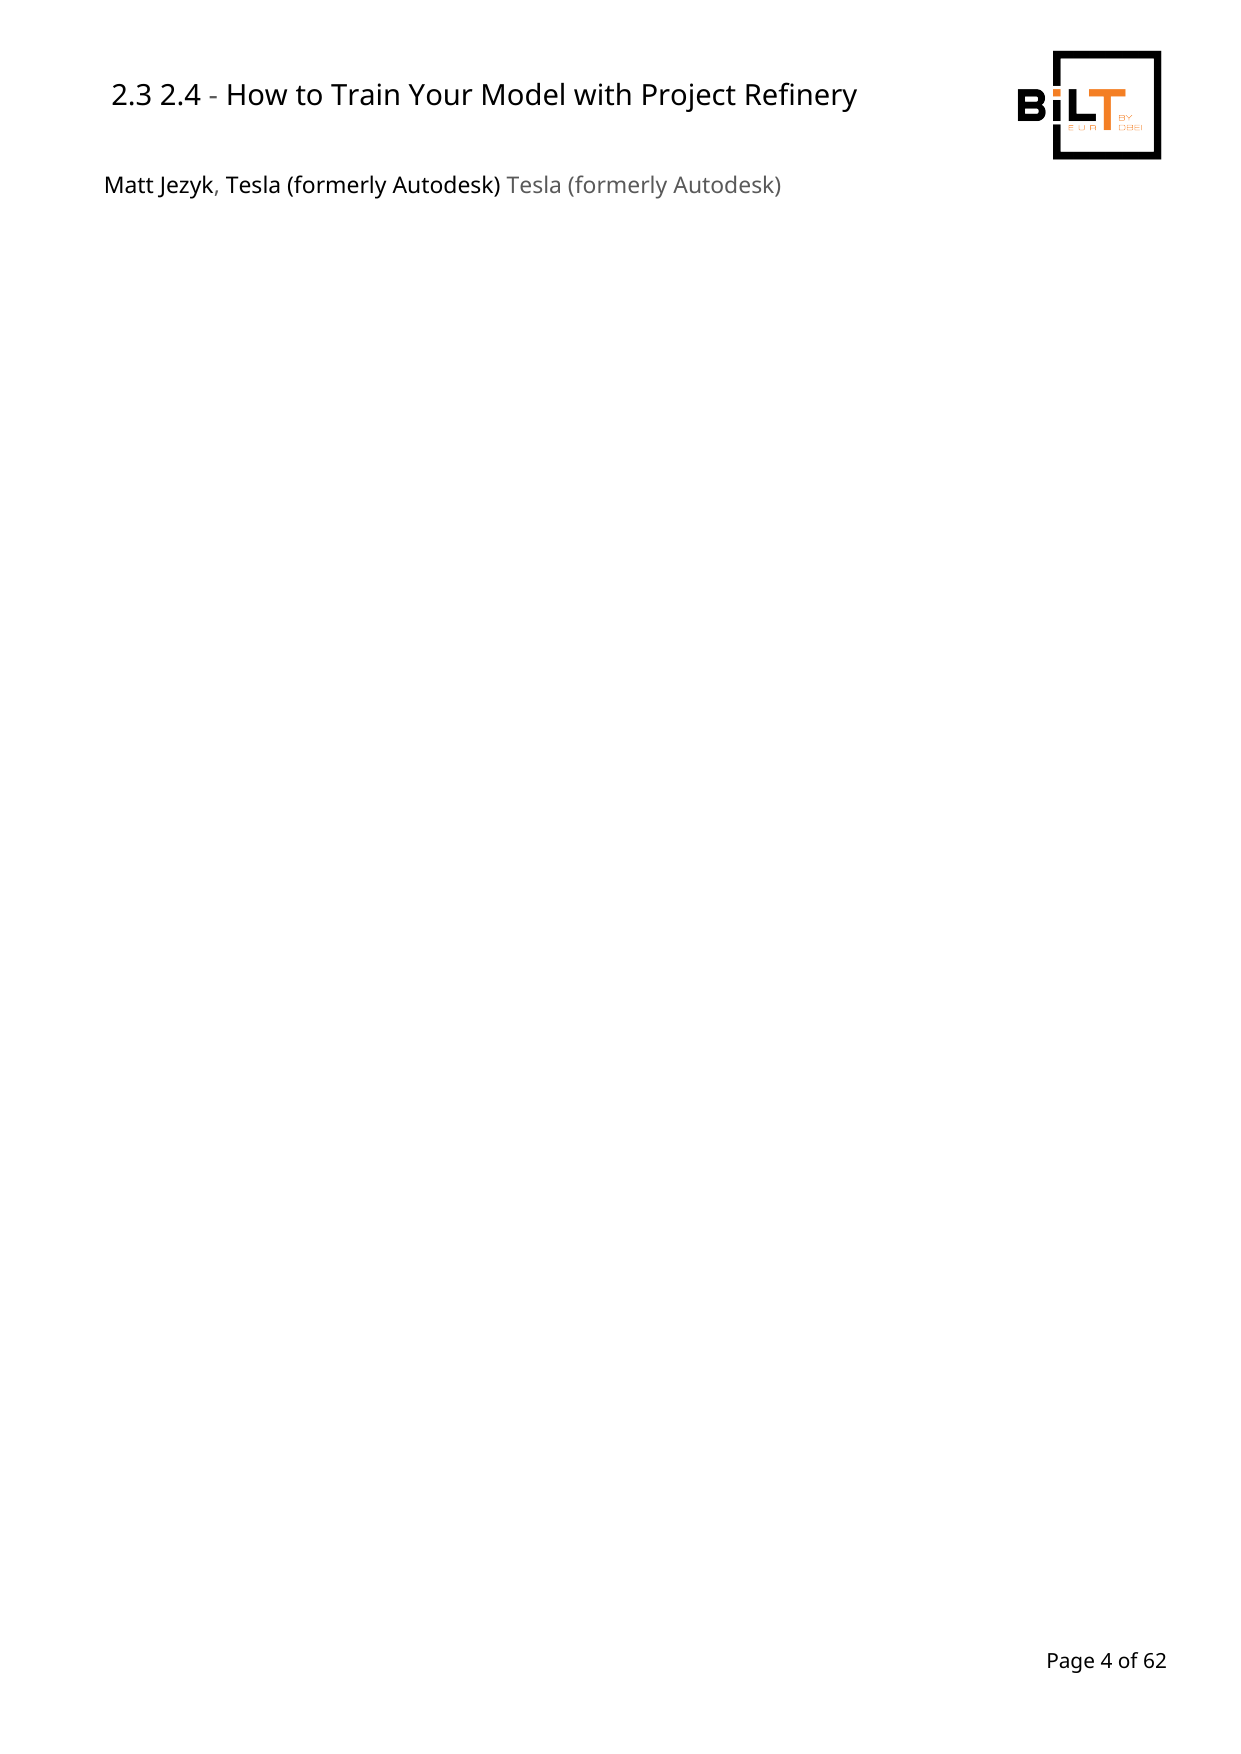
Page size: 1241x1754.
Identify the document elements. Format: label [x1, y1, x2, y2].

picture [1009, 43, 1167, 163]
